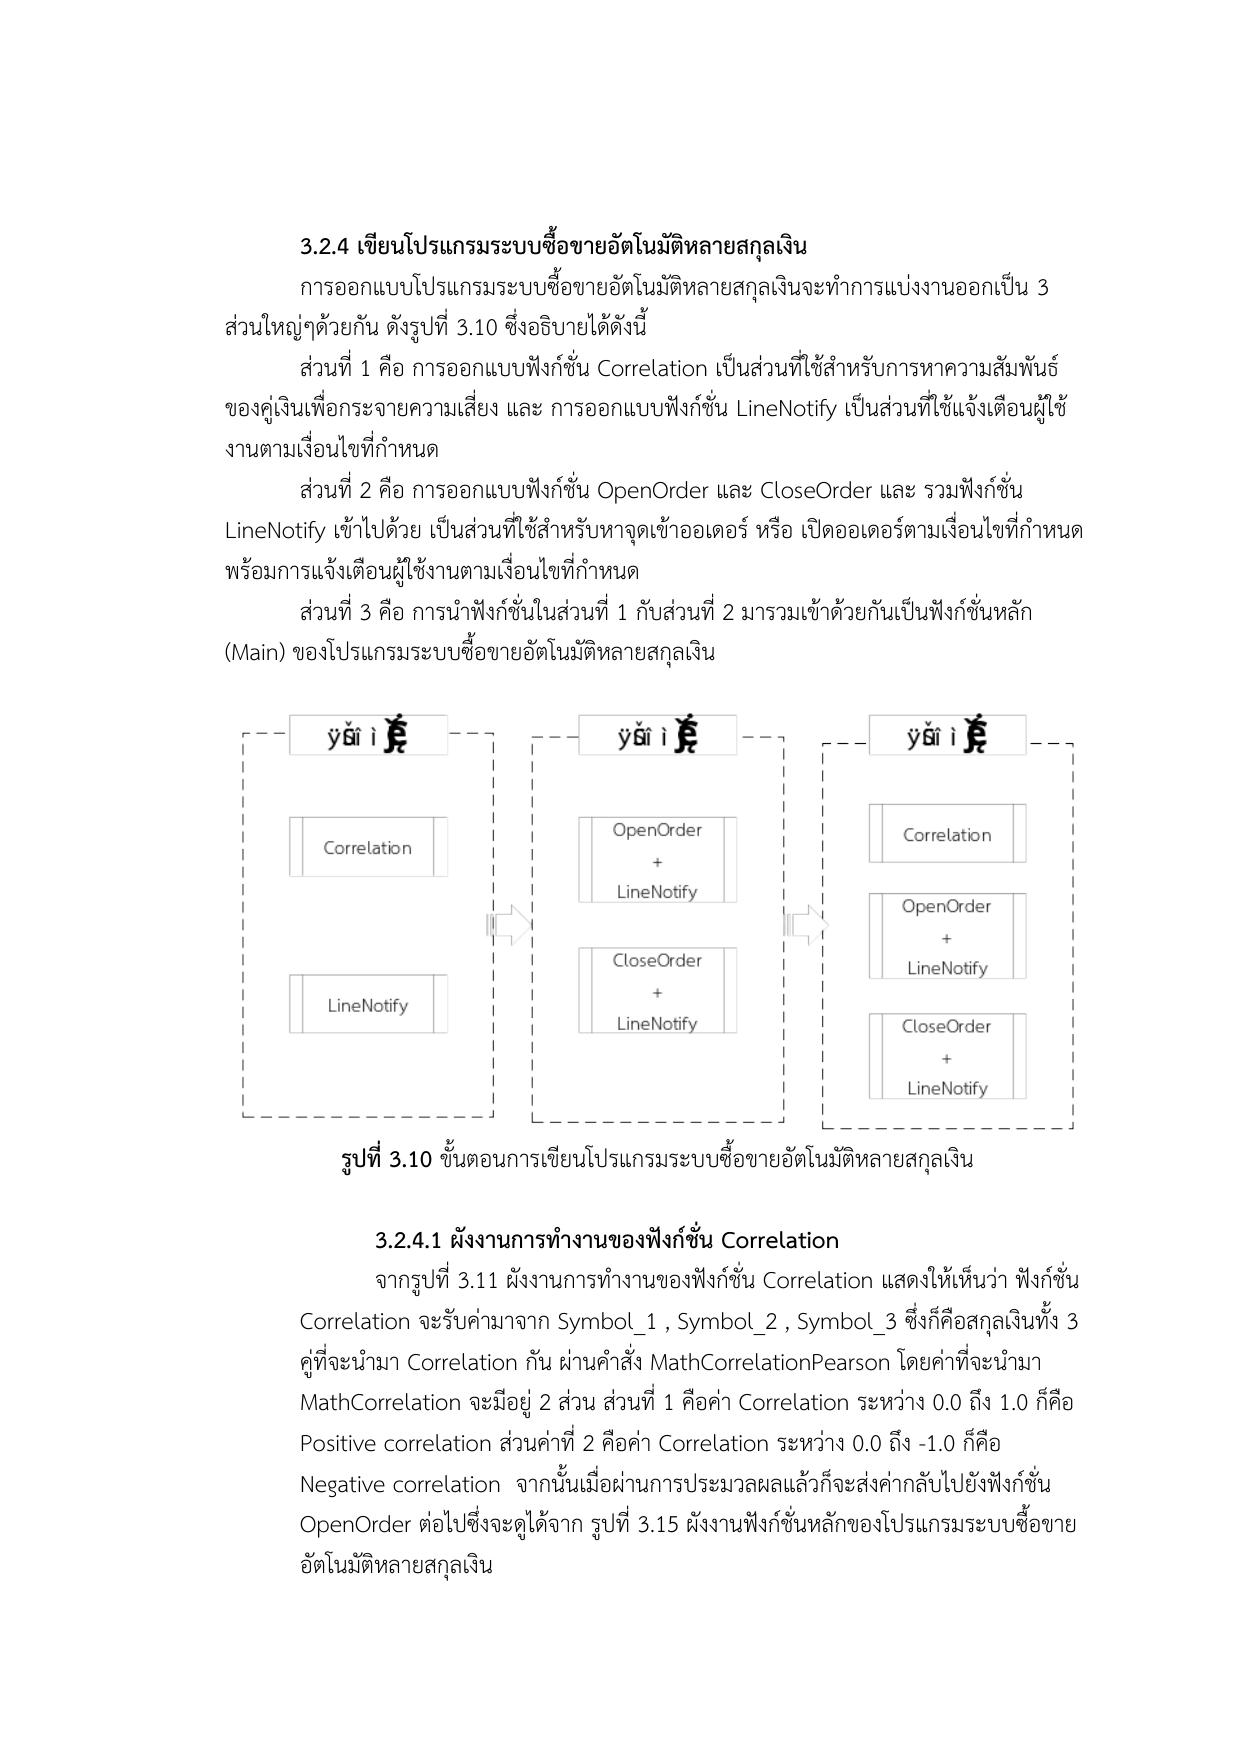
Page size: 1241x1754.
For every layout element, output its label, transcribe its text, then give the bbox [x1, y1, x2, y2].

text ส่วนที่ 1 คือ การออกแบบฟังก์ชั่น Correlation เป็นส่วนที่ใช้สำหรับการหาความสัมพันธ์ของคู่เงินเพื่อกระจายความเสี่ยง และ การออกแบบฟังก์ชั่น LineNotify เป็นส่วนที่ใช้แจ้งเตือนผู้ใช้งานตามเงื่อนไขที่กำหนด [225, 347, 1090, 466]
text ส่วนที่ 3 คือ การนำฟังก์ชั่นในส่วนที่ 1 กับส่วนที่ 2 มารวมเข้าด้วยกันเป็นฟังก์ชั่นหลัก (Main) ของโปรแกรมระบบซื้อขายอัตโนมัติหลายสกุลเงิน [225, 591, 1090, 669]
text จากรูปที่ 3.11 ผังงานการทำงานของฟังก์ชั่น Correlation แสดงให้เห็นว่า ฟังก์ชั่น Correlation จะรับค่ามาจาก Symbol_1 , Symbol_2 , Symbol_3 ซึ่งก็คือสกุลเงินทั้ง 3 คู่ที่จะนำมา Correlation กัน ผ่านคำสั่ง MathCorrelationPearson โดยค่าที่จะนำมา MathCorrelation จะมีอยู่ 2 ส่วน ส่วนที่ 1 คือค่า Correlation ระหว่าง 0.0 ถึง 1.0 ก็คือ Positive correlation ส่วนค่าที่ 2 คือค่า Correlation ระหว่าง 0.0 ถึง -1.0 ก็คือ Negative correlation จากนั้นเมื่อผ่านการประมวลผลแล้วก็จะส่งค่ากลับไปยังฟังก์ชั่น OpenOrder ต่อไปซึ่งจะดูได้จาก รูปที่ 3.15 ผังงานฟังก์ชั่นหลักของโปรแกรมระบบซื้อขายอัตโนมัติหลายสกุลเงิน [300, 1259, 1090, 1582]
text 3.2.4 เขียนโปรแกรมระบบซื้อขายอัตโนมัติหลายสกุลเงิน [225, 225, 1090, 263]
text ส่วนที่ 2 คือ การออกแบบฟังก์ชั่น OpenOrder และ CloseOrder และ รวมฟังก์ชั่น LineNotify เข้าไปด้วย เป็นส่วนที่ใช้สำหรับหาจุดเข้าออเดอร์ หรือ เปิดออเดอร์ตามเงื่อนไขที่กำหนดพร้อมการแจ้งเตือนผู้ใช้งานตามเงื่อนไขที่กำหนด [225, 469, 1090, 588]
text รูปที่ 3.10 ขั้นตอนการเขียนโปรแกรมระบบซื้อขายอัตโนมัติหลายสกุลเงิน [225, 1138, 1090, 1175]
text 3.2.4.1 ผังงานการทำงานของฟังก์ชั่น Correlation [300, 1219, 1090, 1257]
text การออกแบบโปรแกรมระบบซื้อขายอัตโนมัติหลายสกุลเงินจะทำการแบ่งงานออกเป็น 3 ส่วนใหญ่ๆด้วยกัน ดังรูปที่ 3.10 ซึ่งอธิบายได้ดังนี้ [225, 266, 1090, 344]
